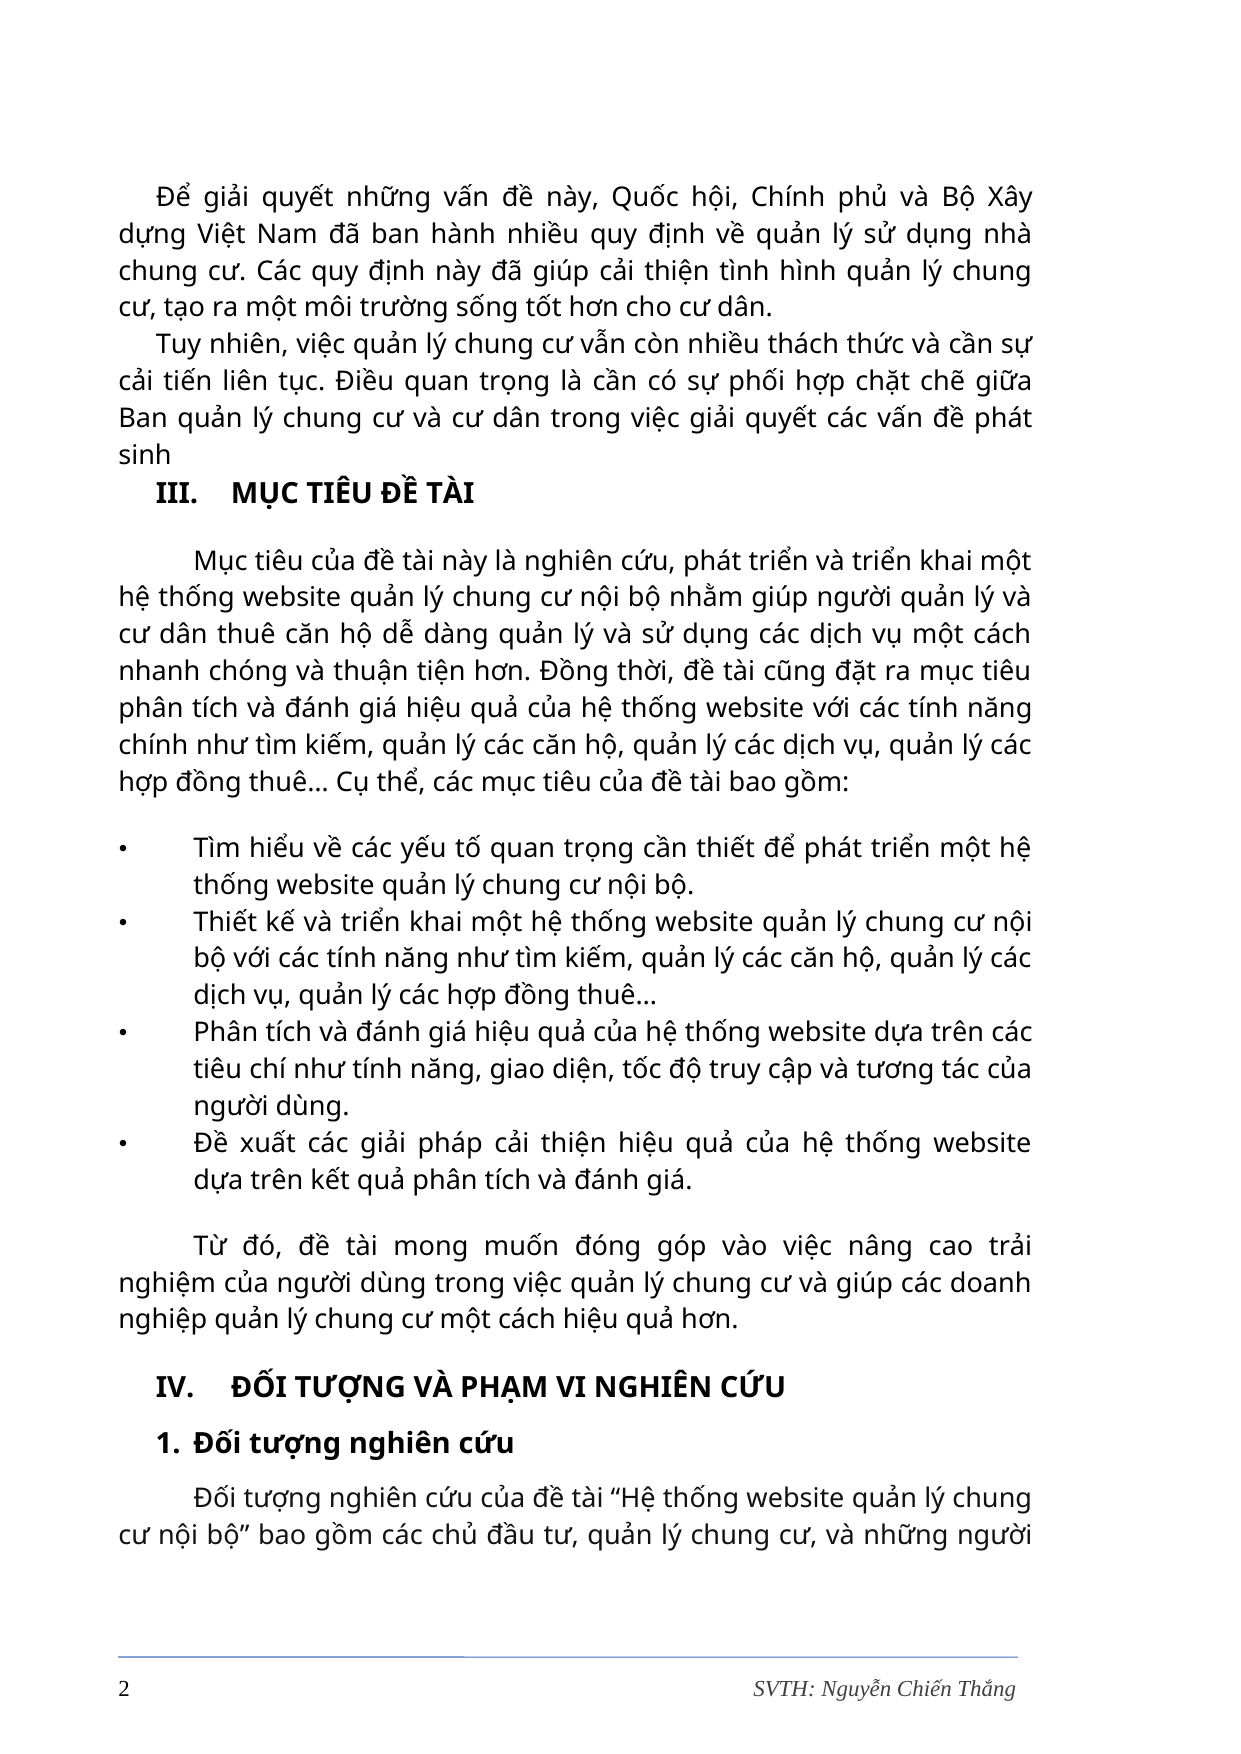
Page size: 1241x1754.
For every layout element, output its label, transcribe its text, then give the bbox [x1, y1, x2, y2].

list Tìm hiểu về các yếu tố quan trọng cần thiết để phát triển một hệ thống website quản lý chung cư nội bộ. [118, 828, 1033, 902]
subtitle MỤC TIÊU ĐỀ TÀI [156, 472, 1033, 512]
text Mục tiêu của đề tài này là nghiên cứu, phát triển và triển khai một hệ thống website quản lý chung cư nội bộ nhằm giúp người quản lý và cư dân thuê căn hộ dễ dàng quản lý và sử dụng các dịch vụ một cách nhanh chóng và thuận tiện hơn. Đồng thời, đề tài cũng đặt ra mục tiêu phân tích và đánh giá hiệu quả của hệ thống website với các tính năng chính như tìm kiếm, quản lý các căn hộ, quản lý các dịch vụ, quản lý các hợp đồng thuê… Cụ thể, các mục tiêu của đề tài bao gồm: [118, 541, 1033, 799]
text Từ đó, đề tài mong muốn đóng góp vào việc nâng cao trải nghiệm của người dùng trong việc quản lý chung cư và giúp các doanh nghiệp quản lý chung cư một cách hiệu quả hơn. [118, 1226, 1033, 1337]
subtitle Đối tượng nghiên cứu [155, 1422, 1033, 1462]
list Phân tích và đánh giá hiệu quả của hệ thống website dựa trên các tiêu chí như tính năng, giao diện, tốc độ truy cập và tương tác của người dùng. [118, 1013, 1033, 1123]
text Tuy nhiên, việc quản lý chung cư vẫn còn nhiều thách thức và cần sự cải tiến liên tục. Điều quan trọng là cần có sự phối hợp chặt chẽ giữa Ban quản lý chung cư và cư dân trong việc giải quyết các vấn đề phát sinh [118, 325, 1033, 472]
list Đề xuất các giải pháp cải thiện hiệu quả của hệ thống website dựa trên kết quả phân tích và đánh giá. [118, 1123, 1033, 1197]
text Để giải quyết những vấn đề này, Quốc hội, Chính phủ và Bộ Xây dựng Việt Nam đã ban hành nhiều quy định về quản lý sử dụng nhà chung cư. Các quy định này đã giúp cải thiện tình hình quản lý chung cư, tạo ra một môi trường sống tốt hơn cho cư dân. [118, 177, 1033, 325]
list Thiết kế và triển khai một hệ thống website quản lý chung cư nội bộ với các tính năng như tìm kiếm, quản lý các căn hộ, quản lý các dịch vụ, quản lý các hợp đồng thuê… [118, 902, 1033, 1013]
subtitle ĐỐI TƯỢNG VÀ PHẠM VI NGHIÊN CỨU [156, 1366, 1033, 1406]
